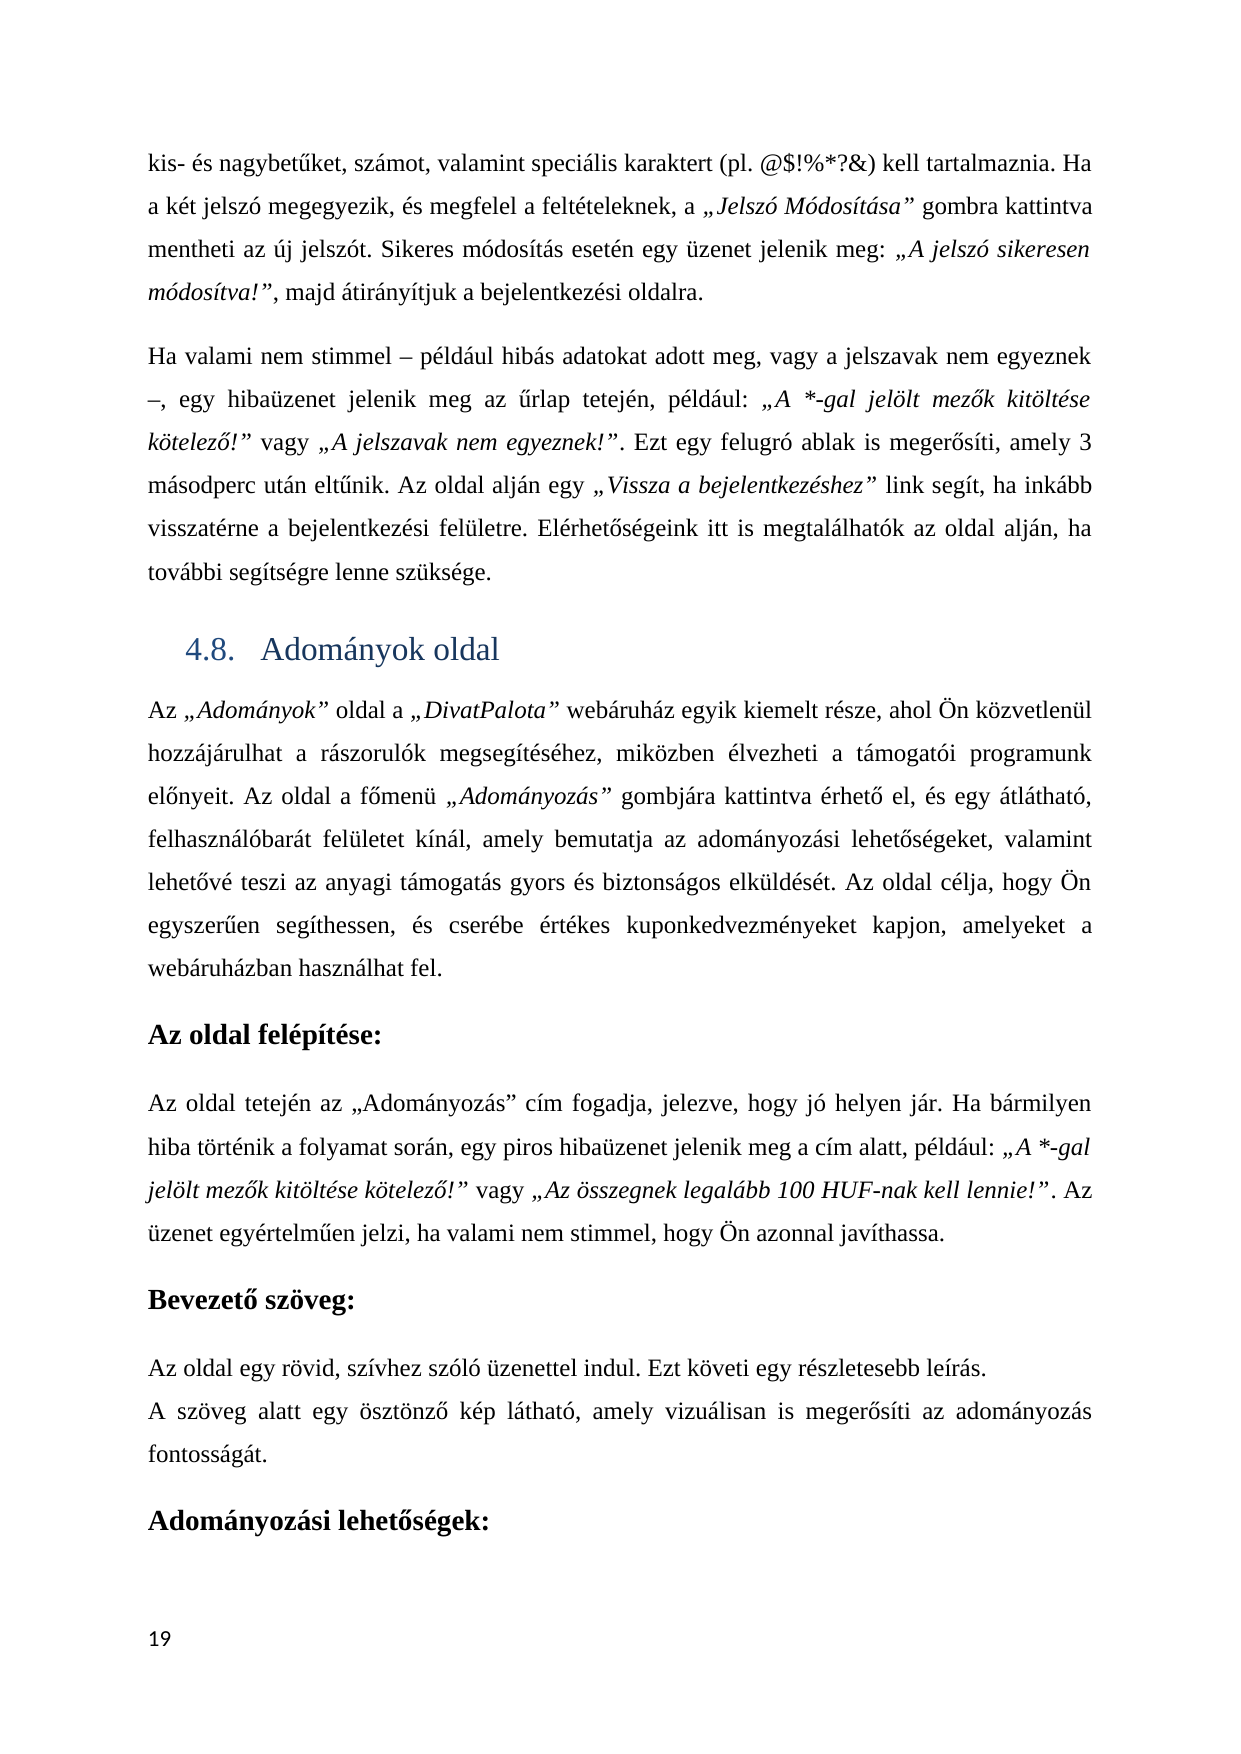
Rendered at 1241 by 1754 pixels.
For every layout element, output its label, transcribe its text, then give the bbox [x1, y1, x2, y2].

text Az oldal felépítése: [148, 1017, 1093, 1051]
text Az oldal egy rövid, szívhez szóló üzenettel indul. Ezt követi egy részletesebb leírás. [148, 1353, 1093, 1382]
text A szöveg alatt egy ösztönző kép látható, amely vizuálisan is megerősíti az adományozás fontosságát. [148, 1396, 1093, 1468]
text Bevezető szöveg: [148, 1282, 1093, 1315]
text Az „Adományok” oldal a „DivatPalota” webáruház egyik kiemelt része, ahol Ön közvetlenül hozzájárulhat a rászorulók megsegítéséhez, miközben élvezheti a támogatói programunk előnyeit. Az oldal a főmenü „Adományozás” gombjára kattintva érhető el, és egy átlátható, felhasználóbarát felületet kínál, amely bemutatja az adományozási lehetőségeket, valamint lehetővé teszi az anyagi támogatás gyors és biztonságos elküldését. Az oldal célja, hogy Ön egyszerűen segíthessen, és cserébe értékes kuponkedvezményeket kapjon, amelyeket a webáruházban használhat fel. [148, 695, 1093, 982]
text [148, 148, 1093, 306]
text Az oldal tetején az „Adományozás” cím fogadja, jelezve, hogy jó helyen jár. Ha bármilyen hiba történik a folyamat során, egy piros hibaüzenet jelenik meg a cím alatt, például: „A *-gal jelölt mezők kitöltése kötelező!” vagy „Az összegnek legalább 100 HUF-nak kell lennie!”. Az üzenet egyértelműen jelzi, ha valami nem stimmel, hogy Ön azonnal javíthassa. [148, 1088, 1093, 1247]
text Ha valami nem stimmel – például hibás adatokat adott meg, vagy a jelszavak nem egyeznek –, egy hibaüzenet jelenik meg az űrlap tetején, például: „A *-gal jelölt mezők kitöltése kötelező!” vagy „A jelszavak nem egyeznek!”. Ezt egy felugró ablak is megerősíti, amely 3 másodperc után eltűnik. Az oldal alján egy „Vissza a bejelentkezéshez” link segít, ha inkább visszatérne a bejelentkezési felületre. Elérhetőségeink itt is megtalálhatók az oldal alján, ha további segítségre lenne szüksége. [148, 341, 1093, 585]
subtitle Adományok oldal [185, 629, 1093, 667]
text Adományozási lehetőségek: [148, 1503, 1093, 1537]
